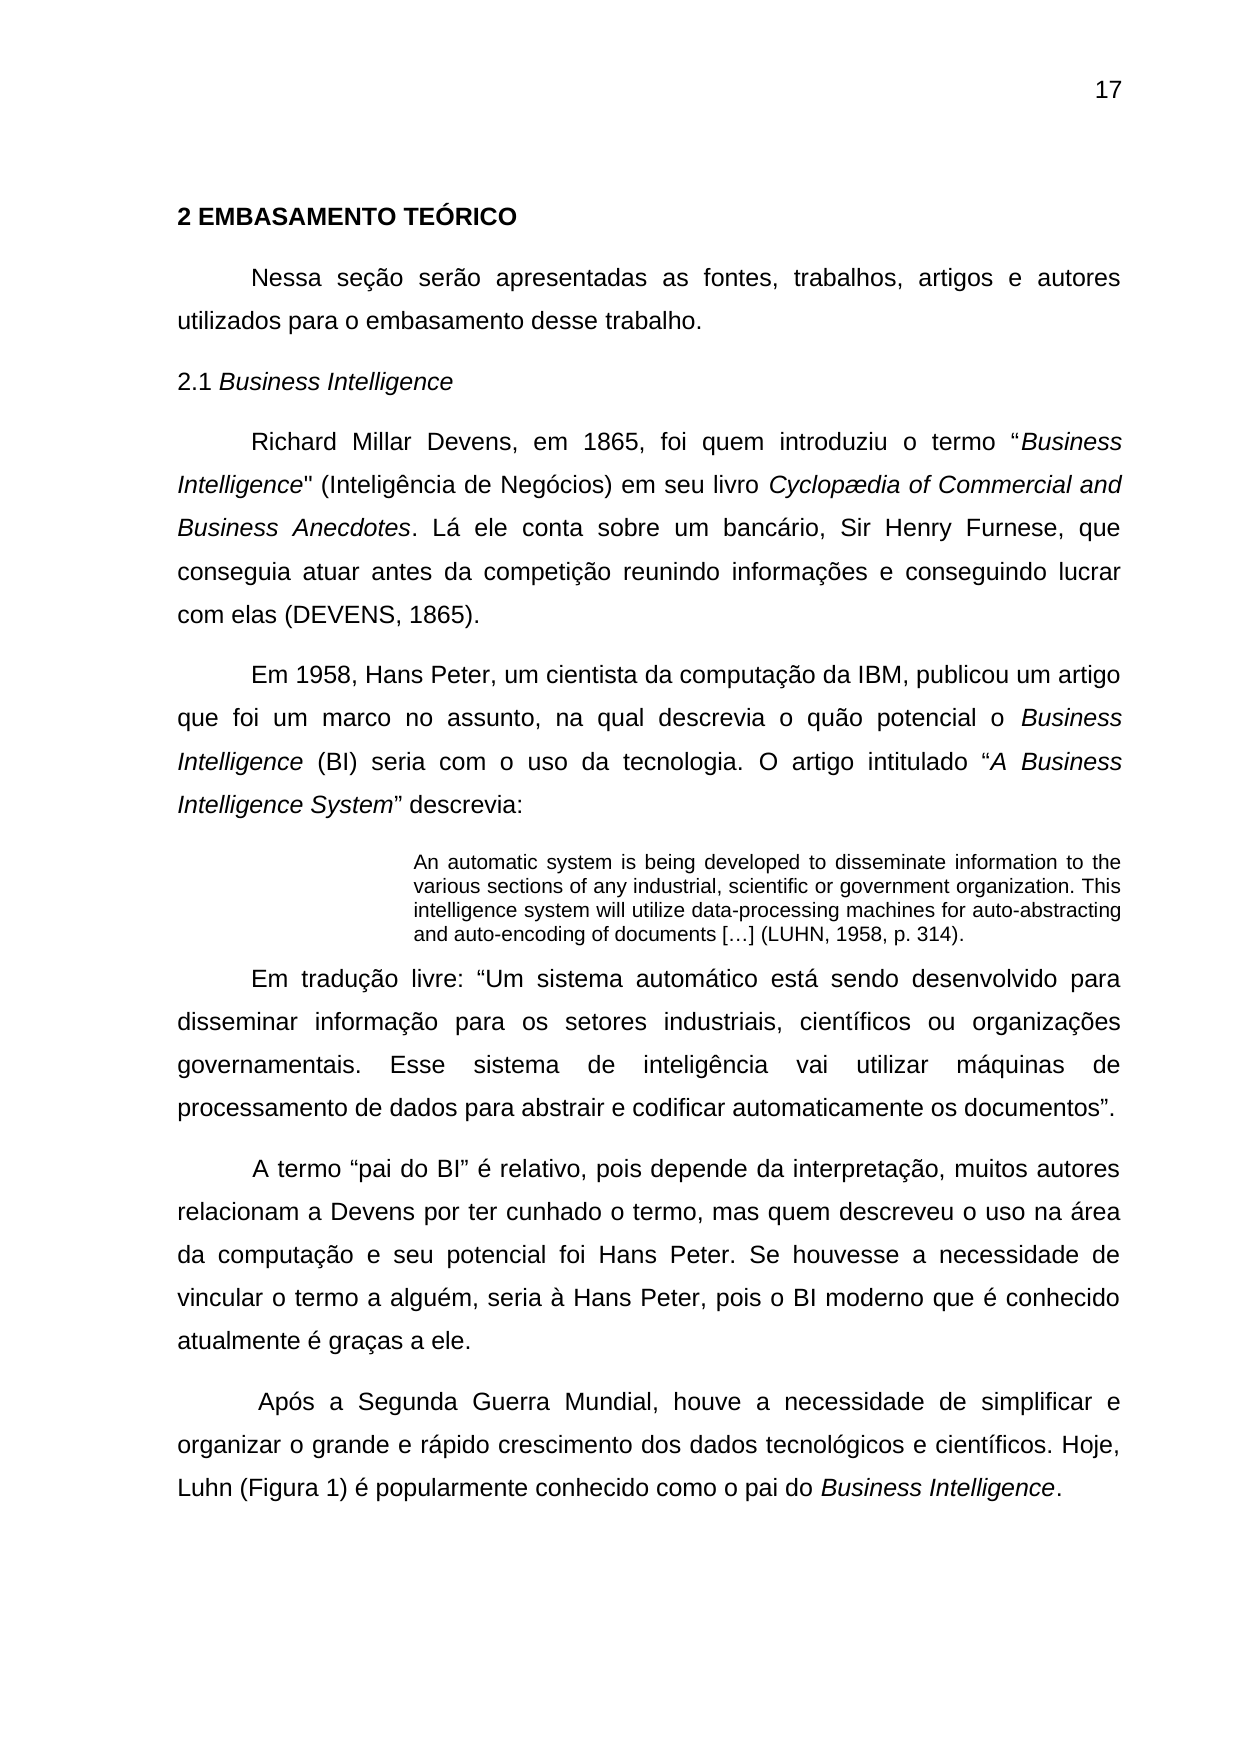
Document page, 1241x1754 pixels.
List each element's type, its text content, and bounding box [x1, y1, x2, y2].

subtitle 2.1 Business Intelligence [177, 366, 1122, 395]
text Após a Segunda Guerra Mundial, houve a necessidade de simplificar e organizar o grande e rápido crescimento dos dados tecnológicos e científicos. Hoje, Luhn (Figura 1) é popularmente conhecido como o pai do Business Intelligence. [177, 1387, 1122, 1502]
text Nessa seção serão apresentadas as fontes, trabalhos, artigos e autores utilizados para o embasamento desse trabalho. [177, 263, 1122, 334]
text An automatic system is being developed to disseminate information to the various sections of any industrial, scientific or government organization. This intelligence system will utilize data-processing machines for auto-abstracting and auto-encoding of documents […] . [413, 850, 1122, 946]
text Em 1958, Hans Peter, um cientista da computação da IBM, publicou um artigo que foi um marco no assunto, na qual descrevia o quão potencial o Business Intelligence (BI) seria com o uso da tecnologia. O artigo intitulado “A Business Intelligence System” descrevia: [177, 660, 1122, 818]
subtitle 2 EMBASAMENTO TEÓRICO [177, 202, 1122, 231]
text A termo “pai do BI” é relativo, pois depende da interpretação, muitos autores relacionam a Devens por ter cunhado o termo, mas quem descreveu o uso na área da computação e seu potencial foi Hans Peter. Se houvesse a necessidade de vincular o termo a alguém, seria à Hans Peter, pois o BI moderno que é conhecido atualmente é graças a ele. [177, 1153, 1122, 1355]
text Em tradução livre: “Um sistema automático está sendo desenvolvido para disseminar informação para os setores industriais, científicos ou organizações governamentais. Esse sistema de inteligência vai utilizar máquinas de processamento de dados para abstrair e codificar automaticamente os documentos”. [177, 963, 1122, 1122]
text Richard Millar Devens, em 1865, foi quem introduziu o termo “Business Intelligence" (Inteligência de Negócios) em seu livro Cyclopædia of Commercial and Business Anecdotes. Lá ele conta sobre um bancário, Sir Henry Furnese, que conseguia atuar antes da competição reunindo informações e conseguindo lucrar com elas . [177, 427, 1122, 628]
